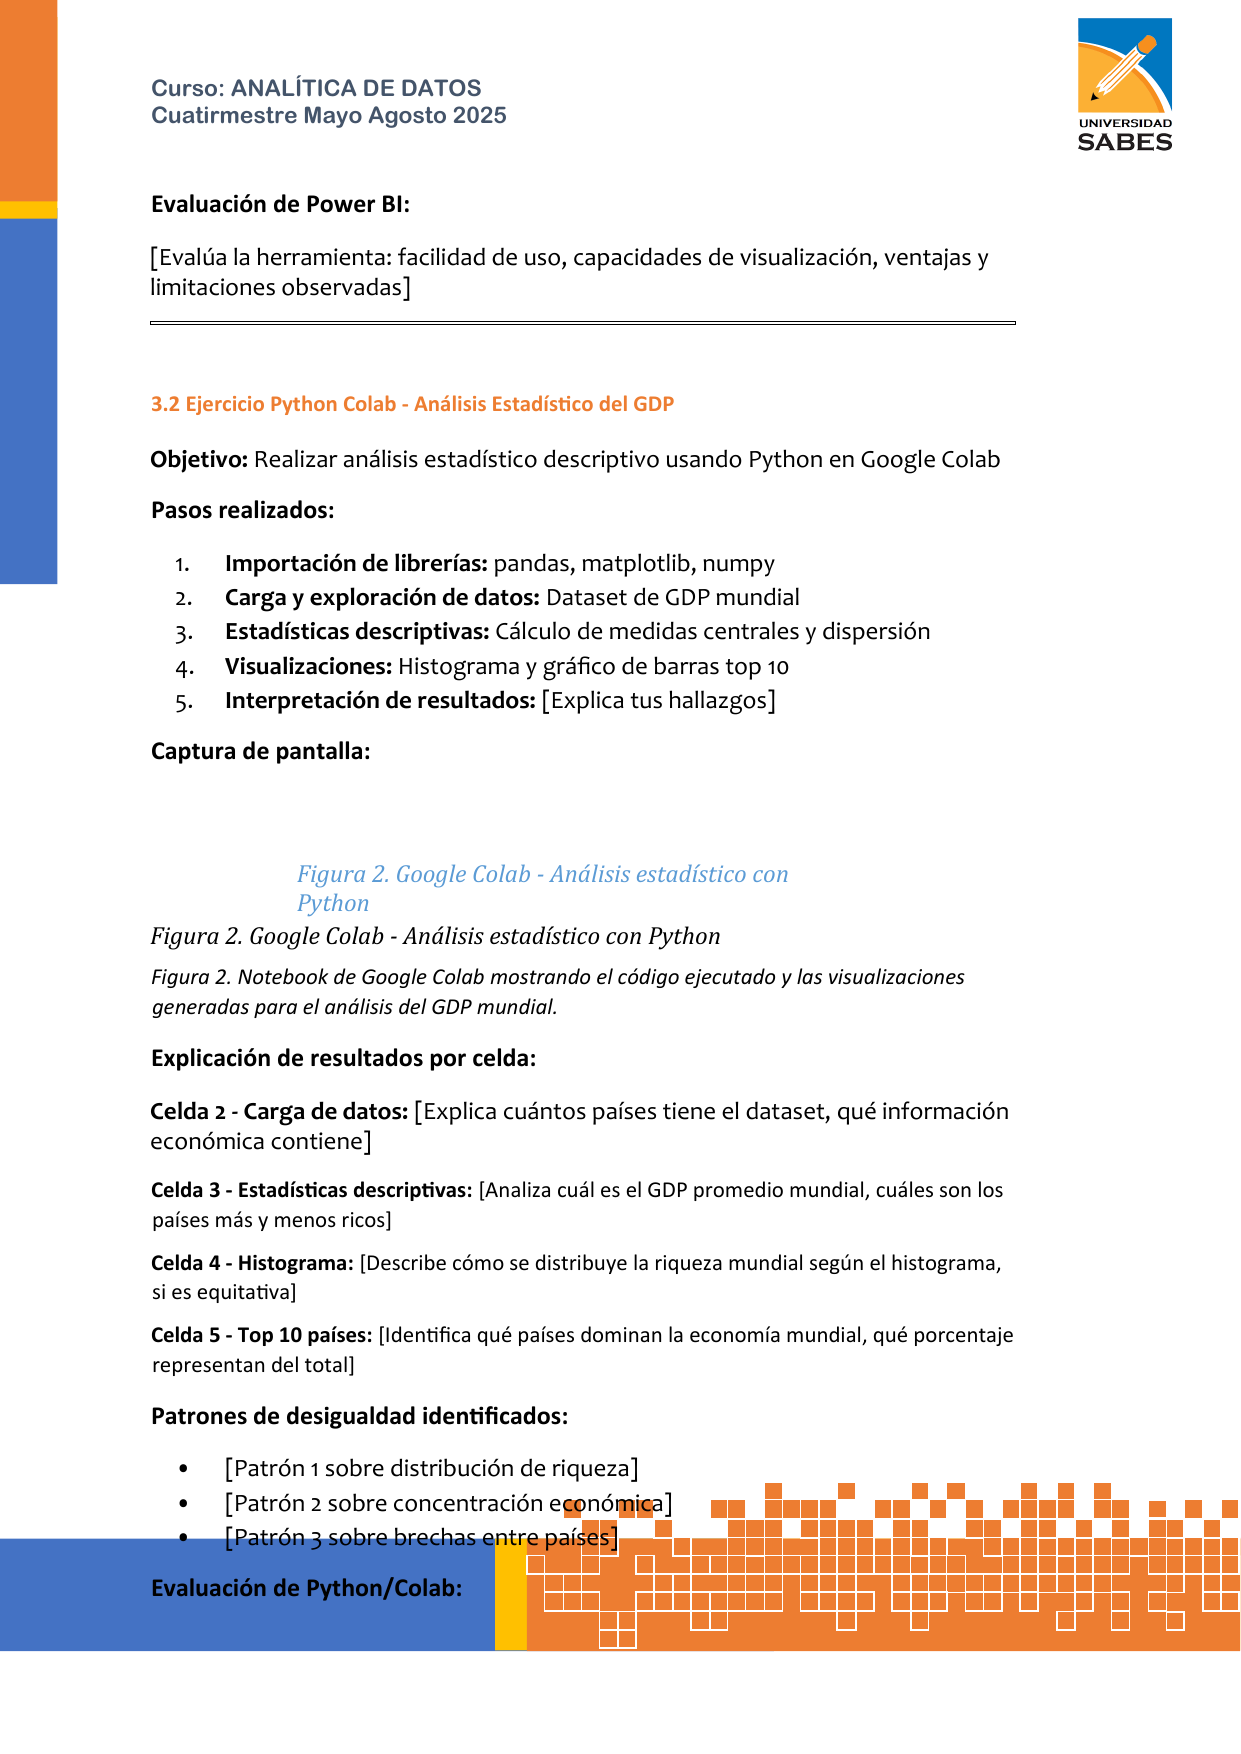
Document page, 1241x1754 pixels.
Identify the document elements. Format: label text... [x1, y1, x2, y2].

list Estadísticas descriptivas: Cálculo de medidas centrales y dispersión [175, 616, 1015, 647]
text Celda 2 - Carga de datos: [Explica cuántos países tiene el dataset, qué información económica contiene] [150, 1096, 1015, 1157]
subtitle Patrones de desigualdad identificados: [151, 1399, 1015, 1431]
text Figura 2. Google Colab - Análisis estadístico con Python [150, 921, 1015, 950]
picture [1077, 17, 1173, 152]
list Carga y exploración de datos: Dataset de GDP mundial [175, 582, 1015, 612]
subtitle Captura de pantalla: [151, 734, 1015, 766]
list [Patrón 3 sobre brechas entre países] [175, 1522, 1015, 1552]
list [Patrón 2 sobre concentración económica] [175, 1487, 1015, 1518]
text Celda 5 - Top 10 países: [Identifica qué países dominan la economía mundial, qué porcentaje representan del total] [151, 1320, 1015, 1378]
subtitle Explicación de resultados por celda: [151, 1041, 1015, 1073]
text Figura 2. Notebook de Google Colab mostrando el código ejecutado y las visualizaciones generadas para el análisis del GDP mundial. [151, 962, 1015, 1020]
list Interpretación de resultados: [Explica tus hallazgos] [175, 685, 1015, 715]
text Celda 3 - Estadísticas descriptivas: [Analiza cuál es el GDP promedio mundial, cuáles son los países más y menos ricos] [151, 1175, 1015, 1233]
subtitle Pasos realizados: [151, 493, 1015, 525]
table_header Figura 2. Google Colab - Análisis estadístico con Python [296, 789, 870, 921]
subtitle 3.2 Ejercicio Python Colab - Análisis Estadístico del GDP [151, 389, 1015, 417]
list Importación de librerías: pandas, matplotlib, numpy [175, 548, 1015, 578]
text [Evalúa la herramienta: facilidad de uso, capacidades de visualización, ventajas y limitaciones observadas] [150, 242, 1015, 303]
text Objetivo: Realizar análisis estadístico descriptivo usando Python en Google Colab [150, 444, 1015, 474]
subtitle Evaluación de Python/Colab: [151, 1571, 1015, 1603]
subtitle Evaluación de Power BI: [151, 187, 1015, 219]
list [Patrón 1 sobre distribución de riqueza] [175, 1453, 1015, 1483]
list Visualizaciones: Histograma y gráfico de barras top 10 [175, 650, 1015, 681]
text Celda 4 - Histograma: [Describe cómo se distribuye la riqueza mundial según el histograma, si es equitativa] [151, 1248, 1015, 1306]
